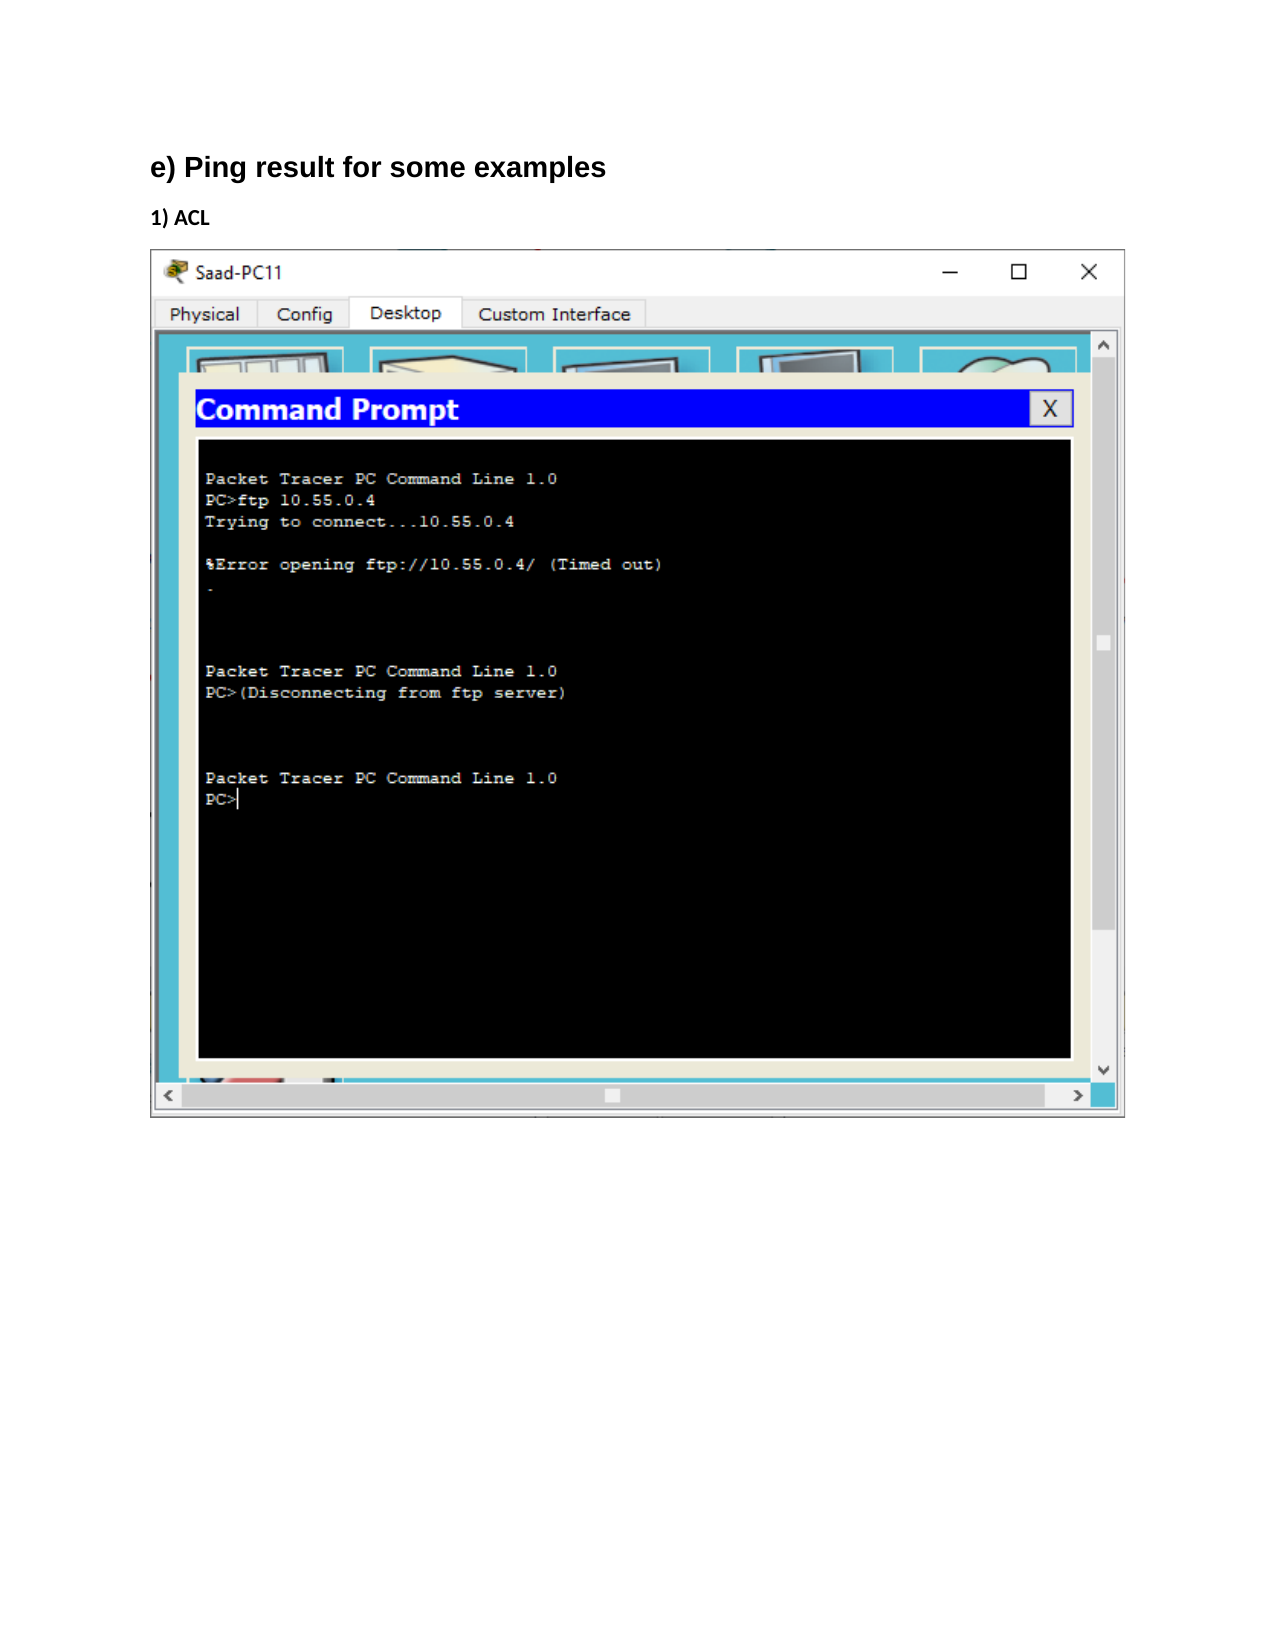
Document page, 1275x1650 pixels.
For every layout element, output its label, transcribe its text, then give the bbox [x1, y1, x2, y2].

text 1) ACL [150, 203, 1125, 231]
text e) Ping result for some examples [150, 150, 1125, 183]
picture [150, 249, 1125, 1118]
